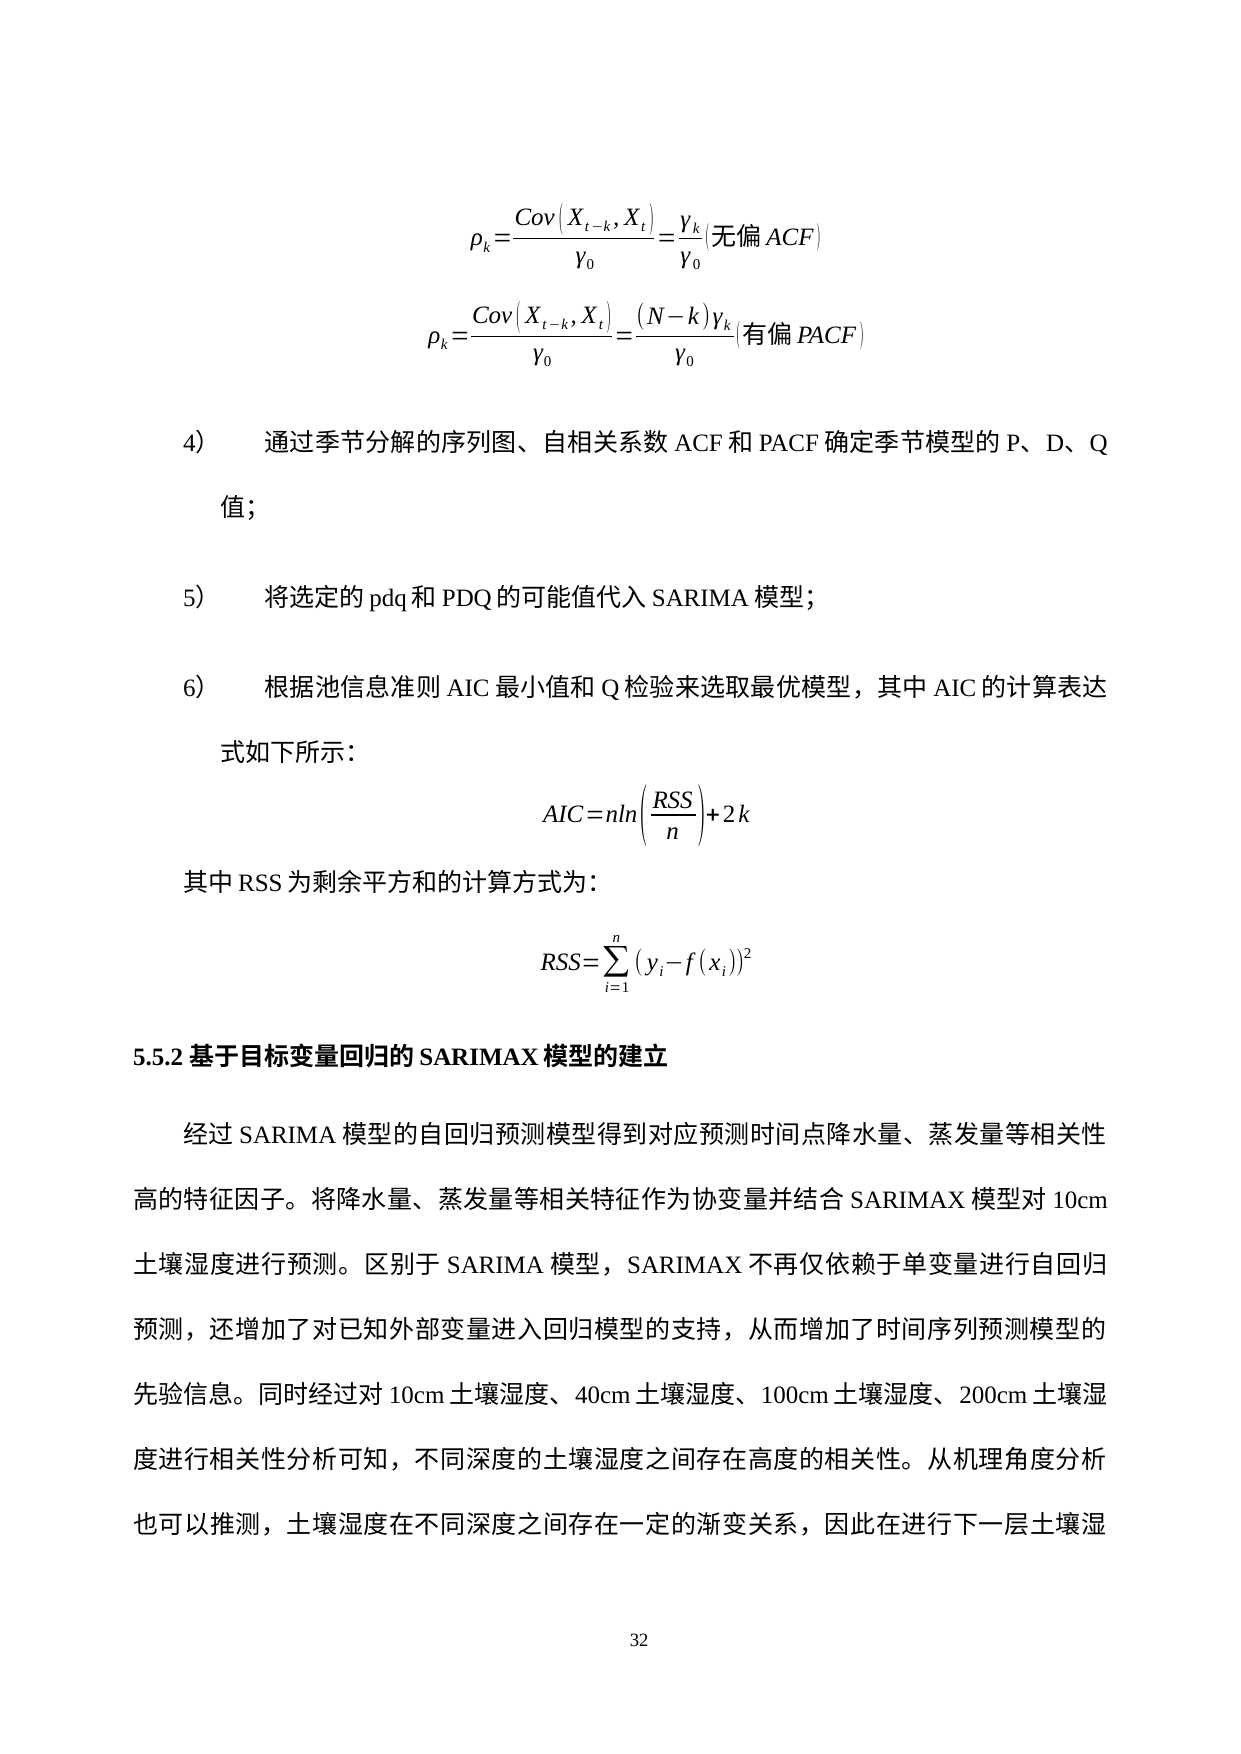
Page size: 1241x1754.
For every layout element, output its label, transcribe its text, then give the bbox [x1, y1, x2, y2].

subtitle 5.5.2 基于目标变量回归的SARIMAX模型的建立 [133, 1023, 1107, 1088]
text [133, 1101, 1107, 1556]
list 根据池信息准则AIC最小值和Q检验来选取最优模型，其中AIC的计算表达式如下所示： [183, 653, 1107, 783]
text 其中RSS为剩余平方和的计算方式为： [133, 848, 1107, 913]
list 通过季节分解的序列图、自相关系数ACF和PACF确定季节模型的P、D、Q值； [183, 408, 1107, 538]
list 将选定的pdq和PDQ的可能值代入SARIMA模型； [183, 563, 1107, 628]
